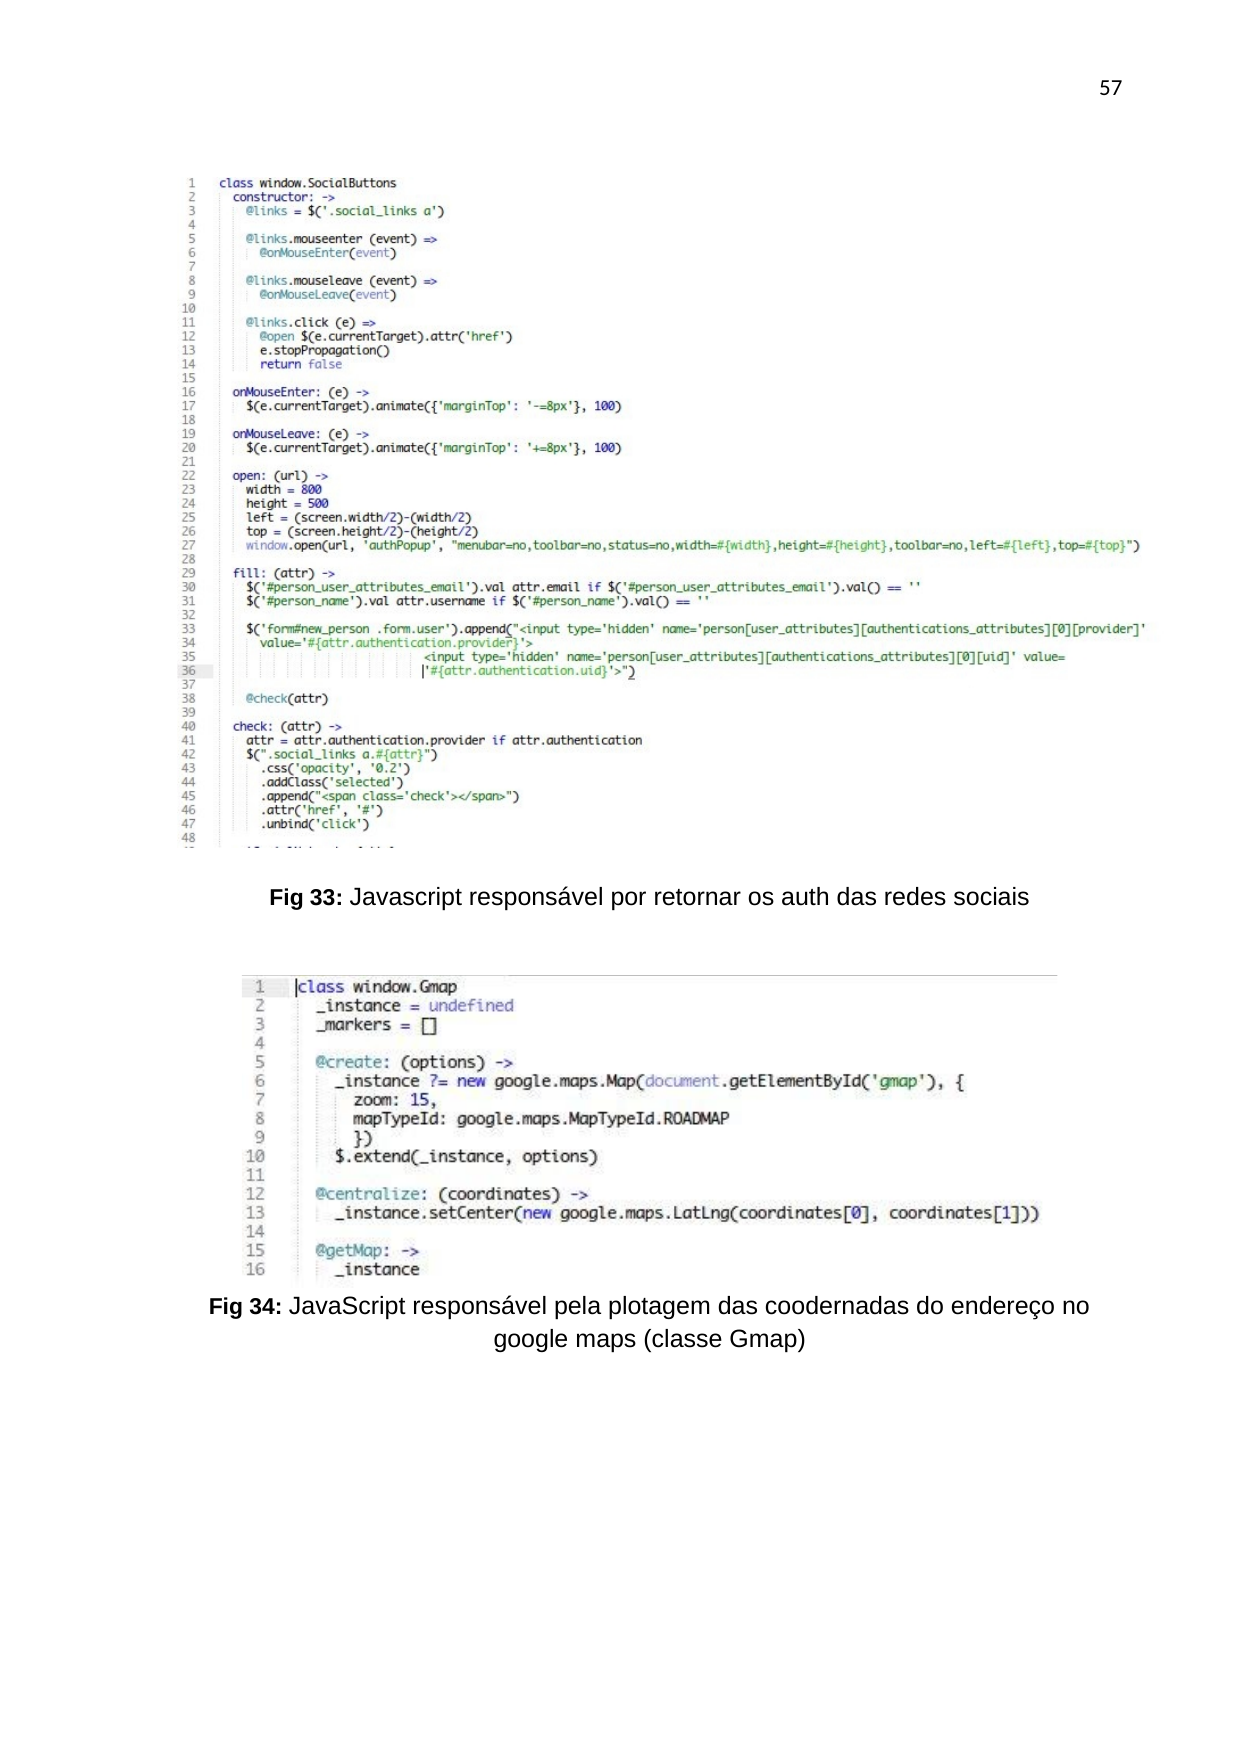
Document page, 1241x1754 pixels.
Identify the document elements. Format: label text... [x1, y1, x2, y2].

picture [241, 975, 1058, 1288]
text Fig 34: JavaScript responsável pela plotagem das coodernadas do endereço no google maps (classe Gmap) [177, 1291, 1122, 1353]
text Fig 33: Javascript responsável por retornar os auth das redes sociais [177, 882, 1122, 910]
picture [177, 177, 1168, 848]
